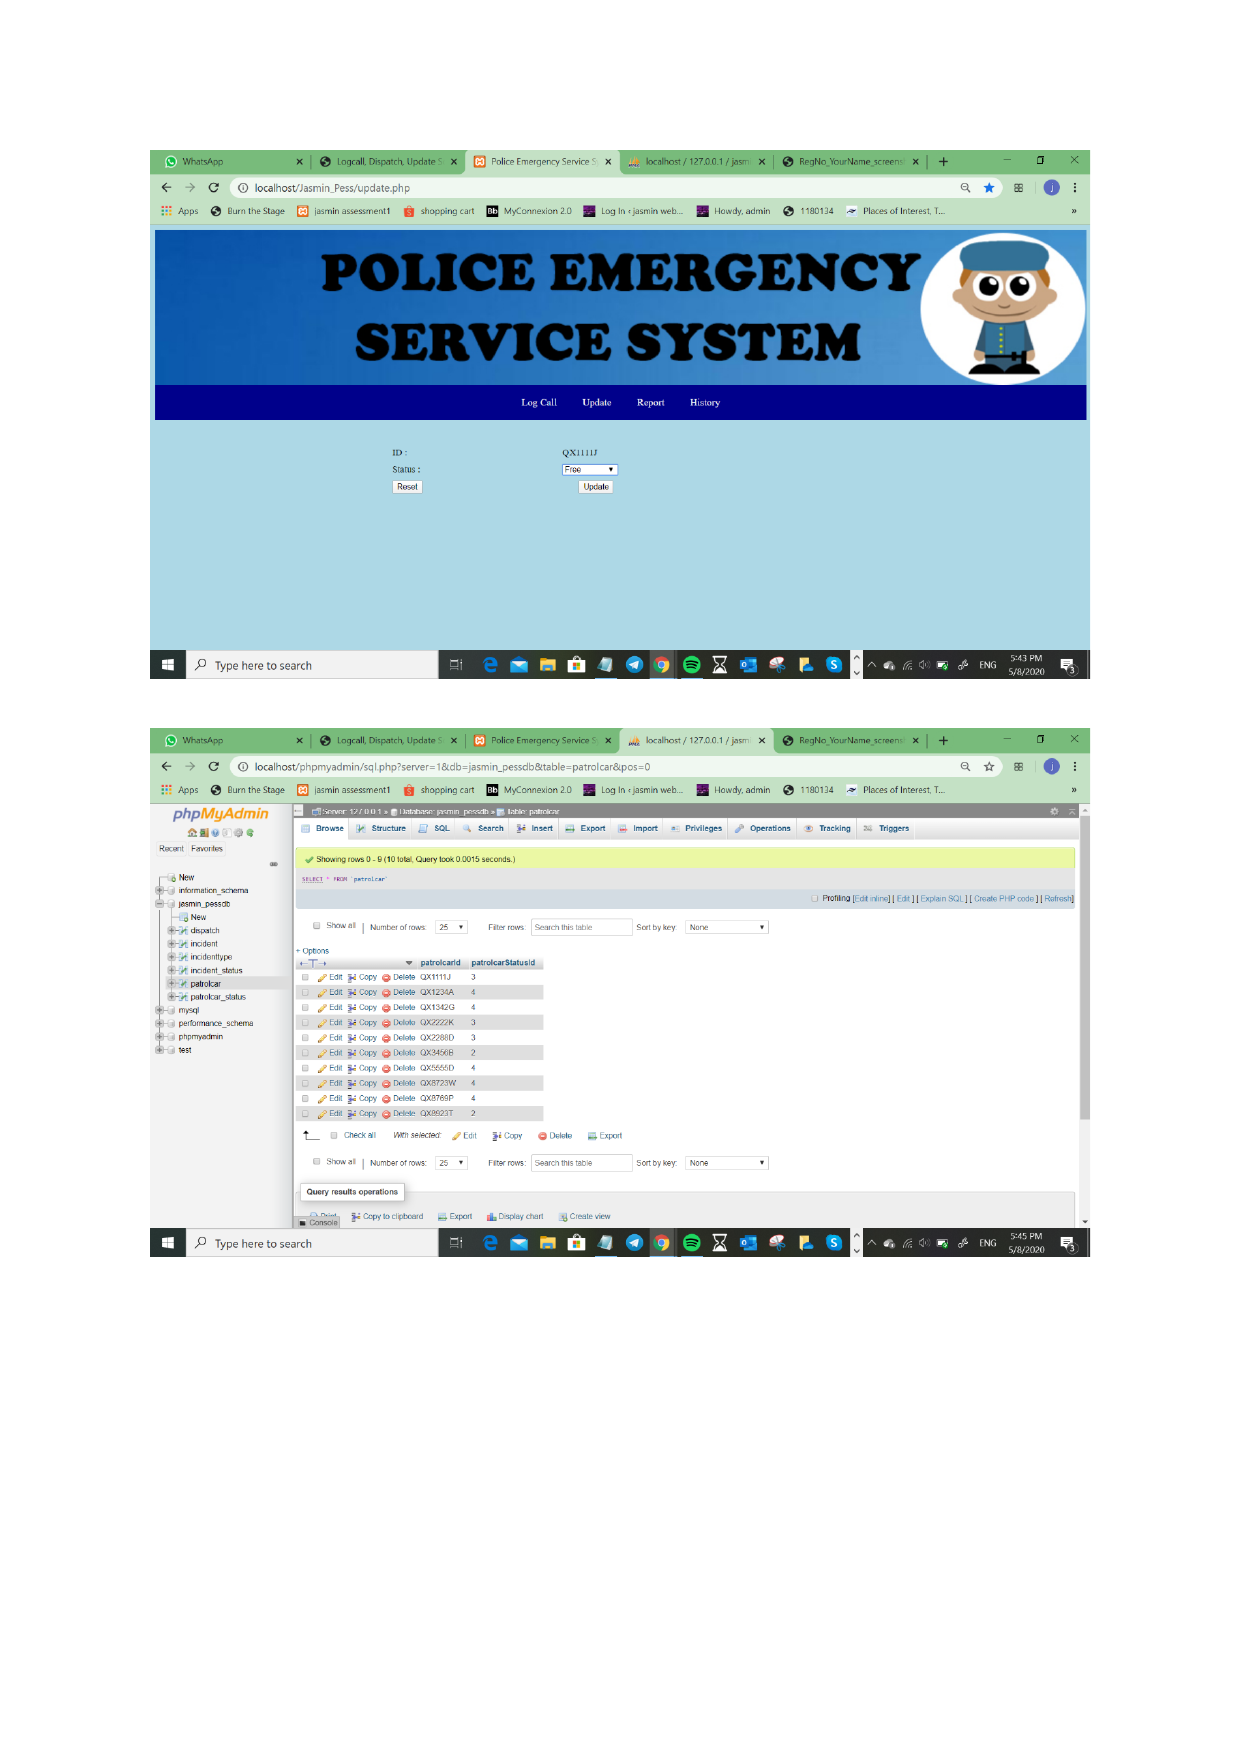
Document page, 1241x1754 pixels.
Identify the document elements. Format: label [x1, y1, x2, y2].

picture [150, 728, 1091, 1257]
picture [150, 150, 1091, 679]
